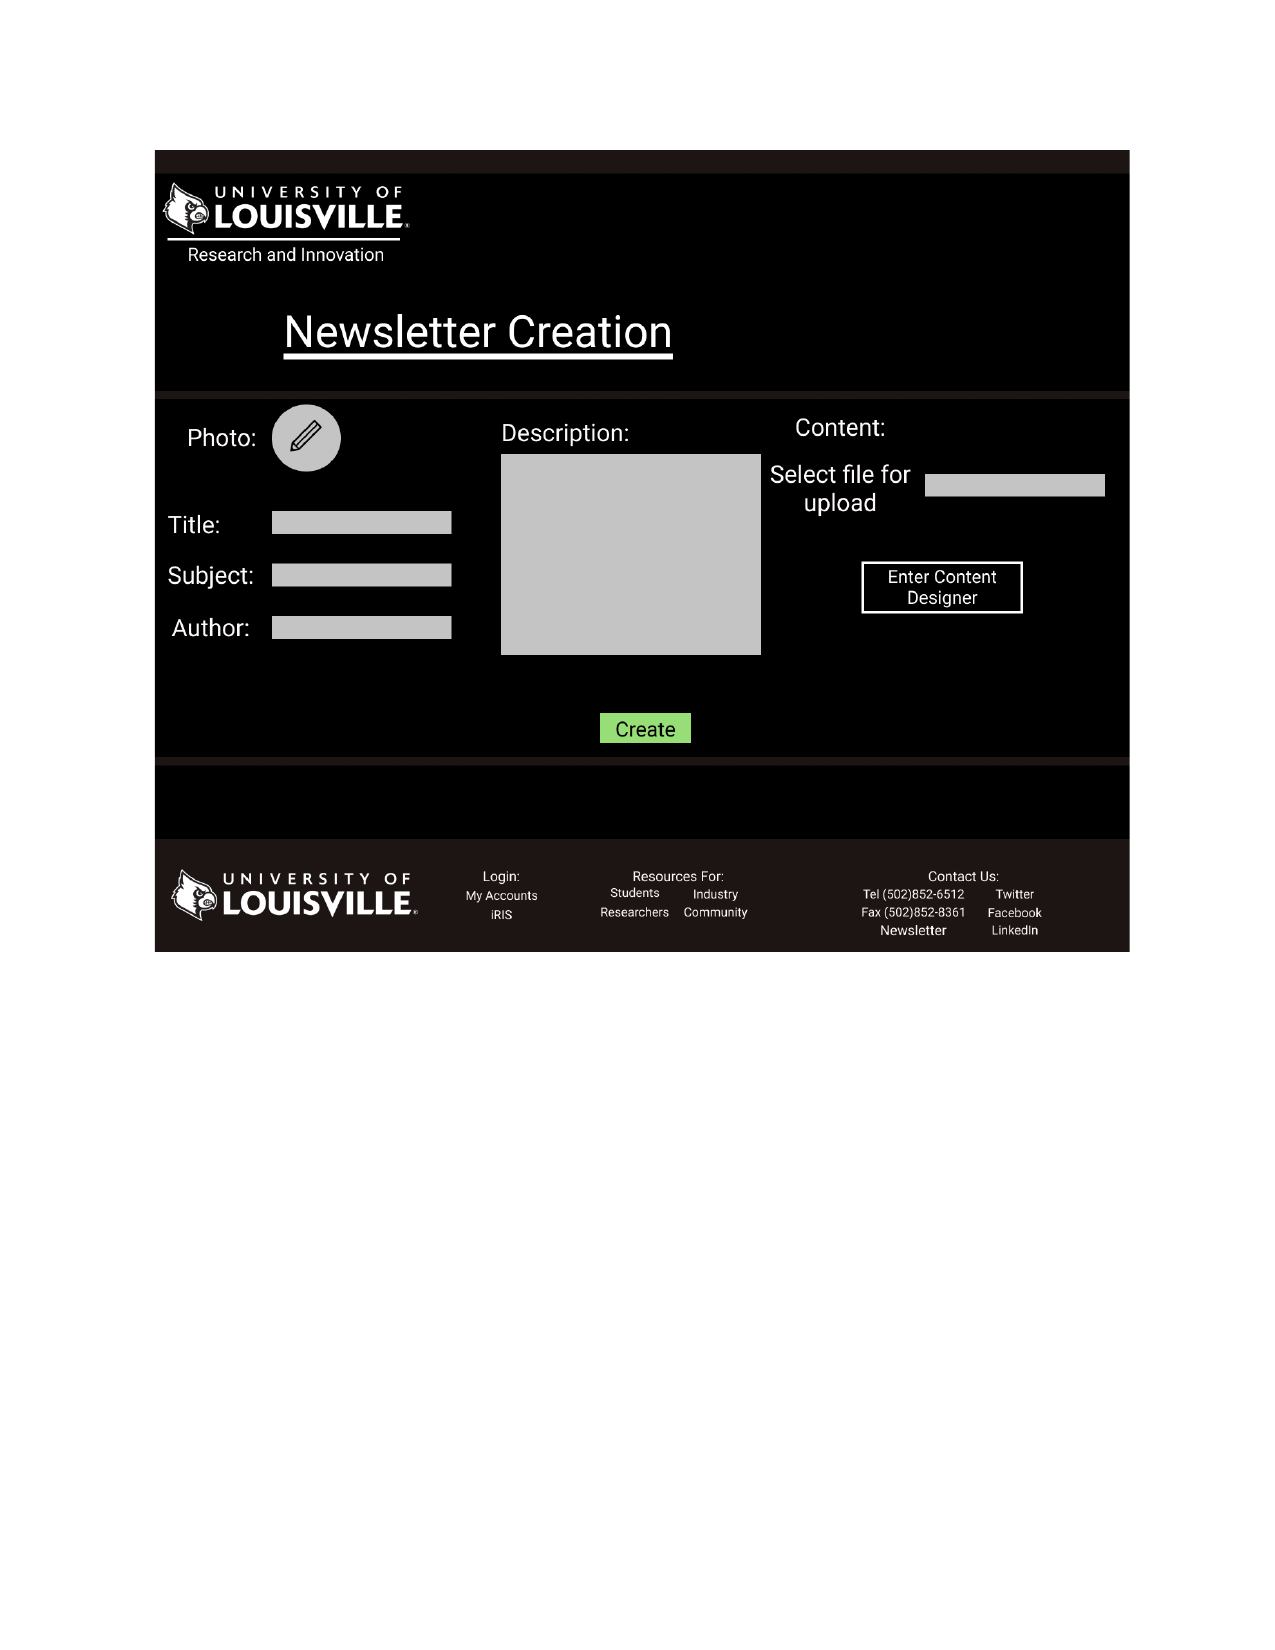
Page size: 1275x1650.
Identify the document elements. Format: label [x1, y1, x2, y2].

picture [154, 150, 1130, 952]
